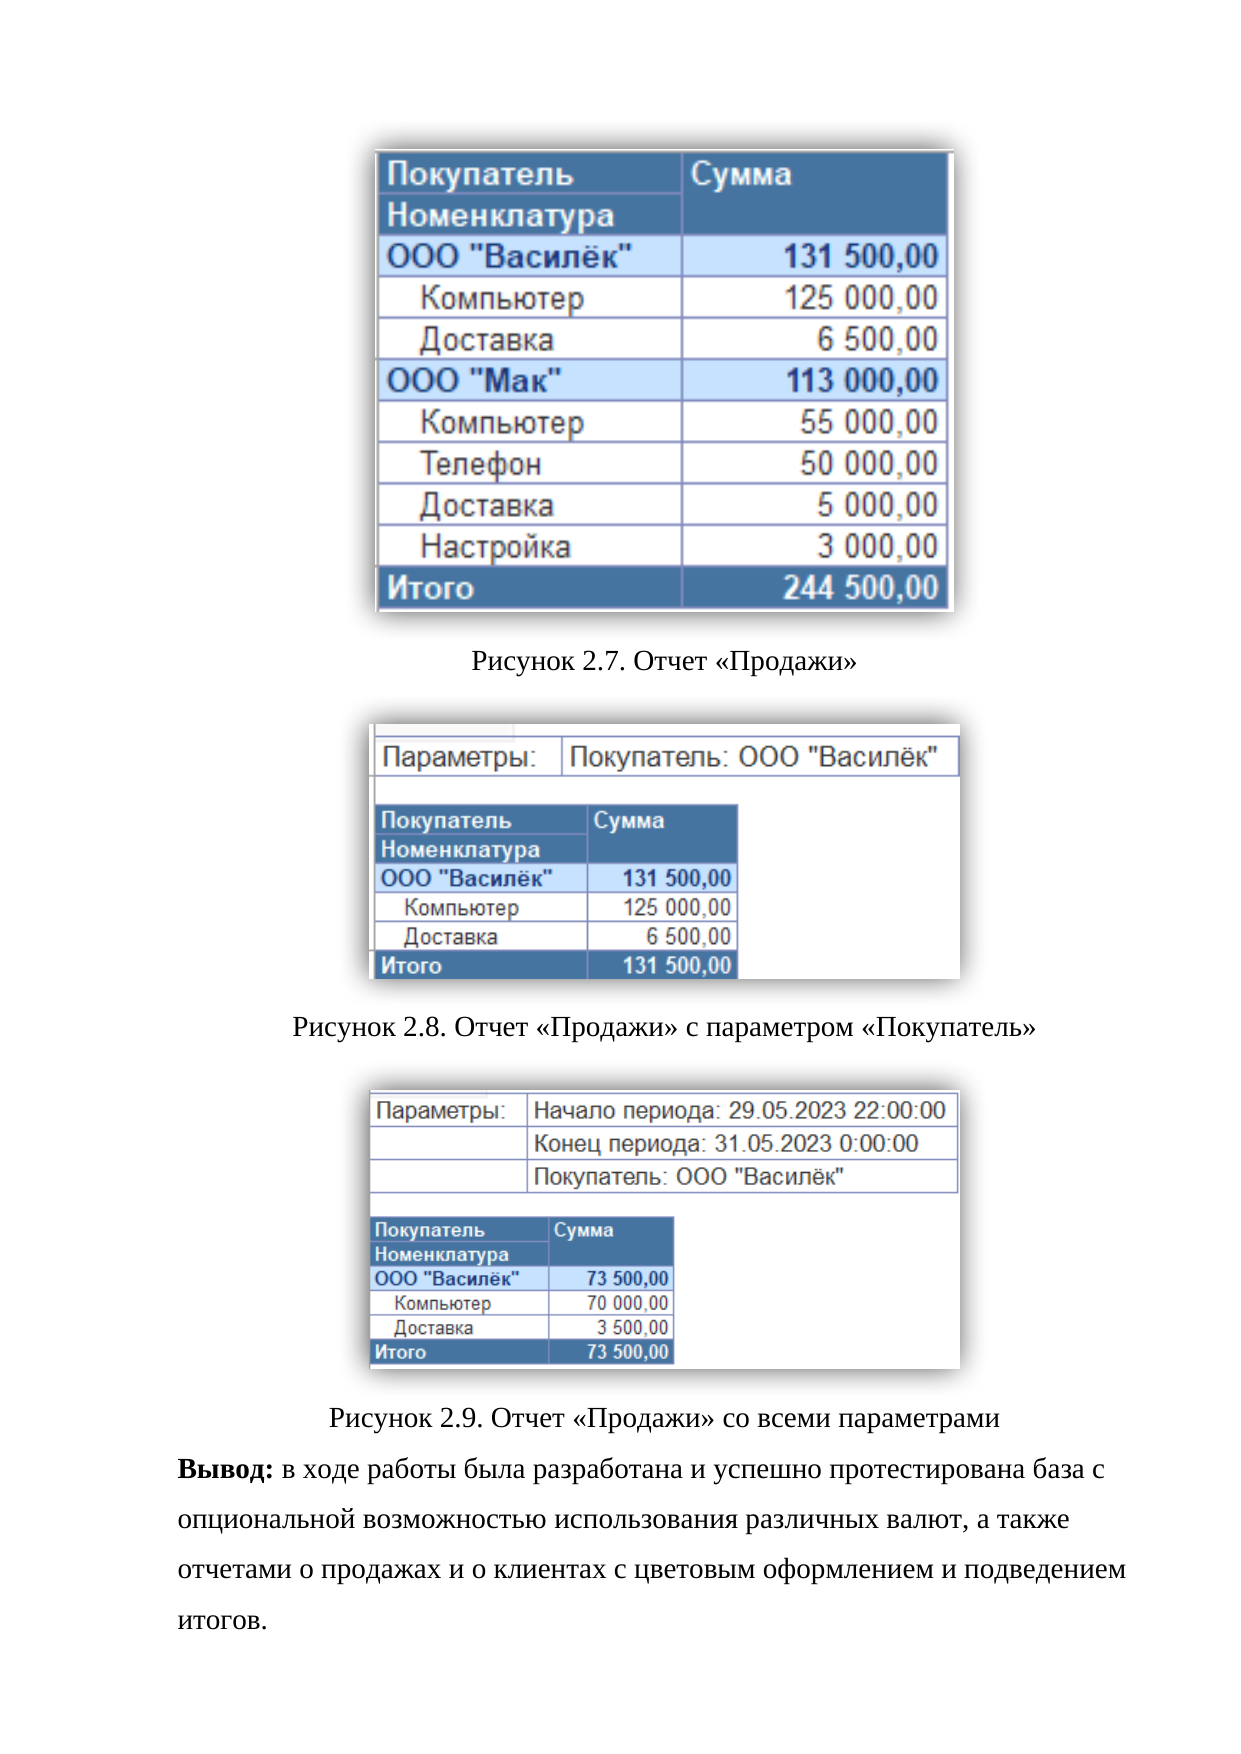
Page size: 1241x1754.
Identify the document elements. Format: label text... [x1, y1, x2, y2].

picture [369, 724, 960, 979]
text Рисунок 2.8. Отчет «Продажи» с параметром «Покупатель» [177, 1009, 1152, 1043]
text Вывод: в ходе работы была разработана и успешно протестирована база с опциональной возможностью использования различных валют, а также отчетами о продажах и о клиентах с цветовым оформлением и подведением итогов. [177, 1451, 1152, 1635]
text Рисунок 2.7. Отчет «Продажи» [177, 643, 1152, 677]
picture [369, 1090, 960, 1369]
text Рисунок 2.9. Отчет «Продажи» со всеми параметрами [177, 1401, 1152, 1434]
picture [375, 149, 954, 612]
